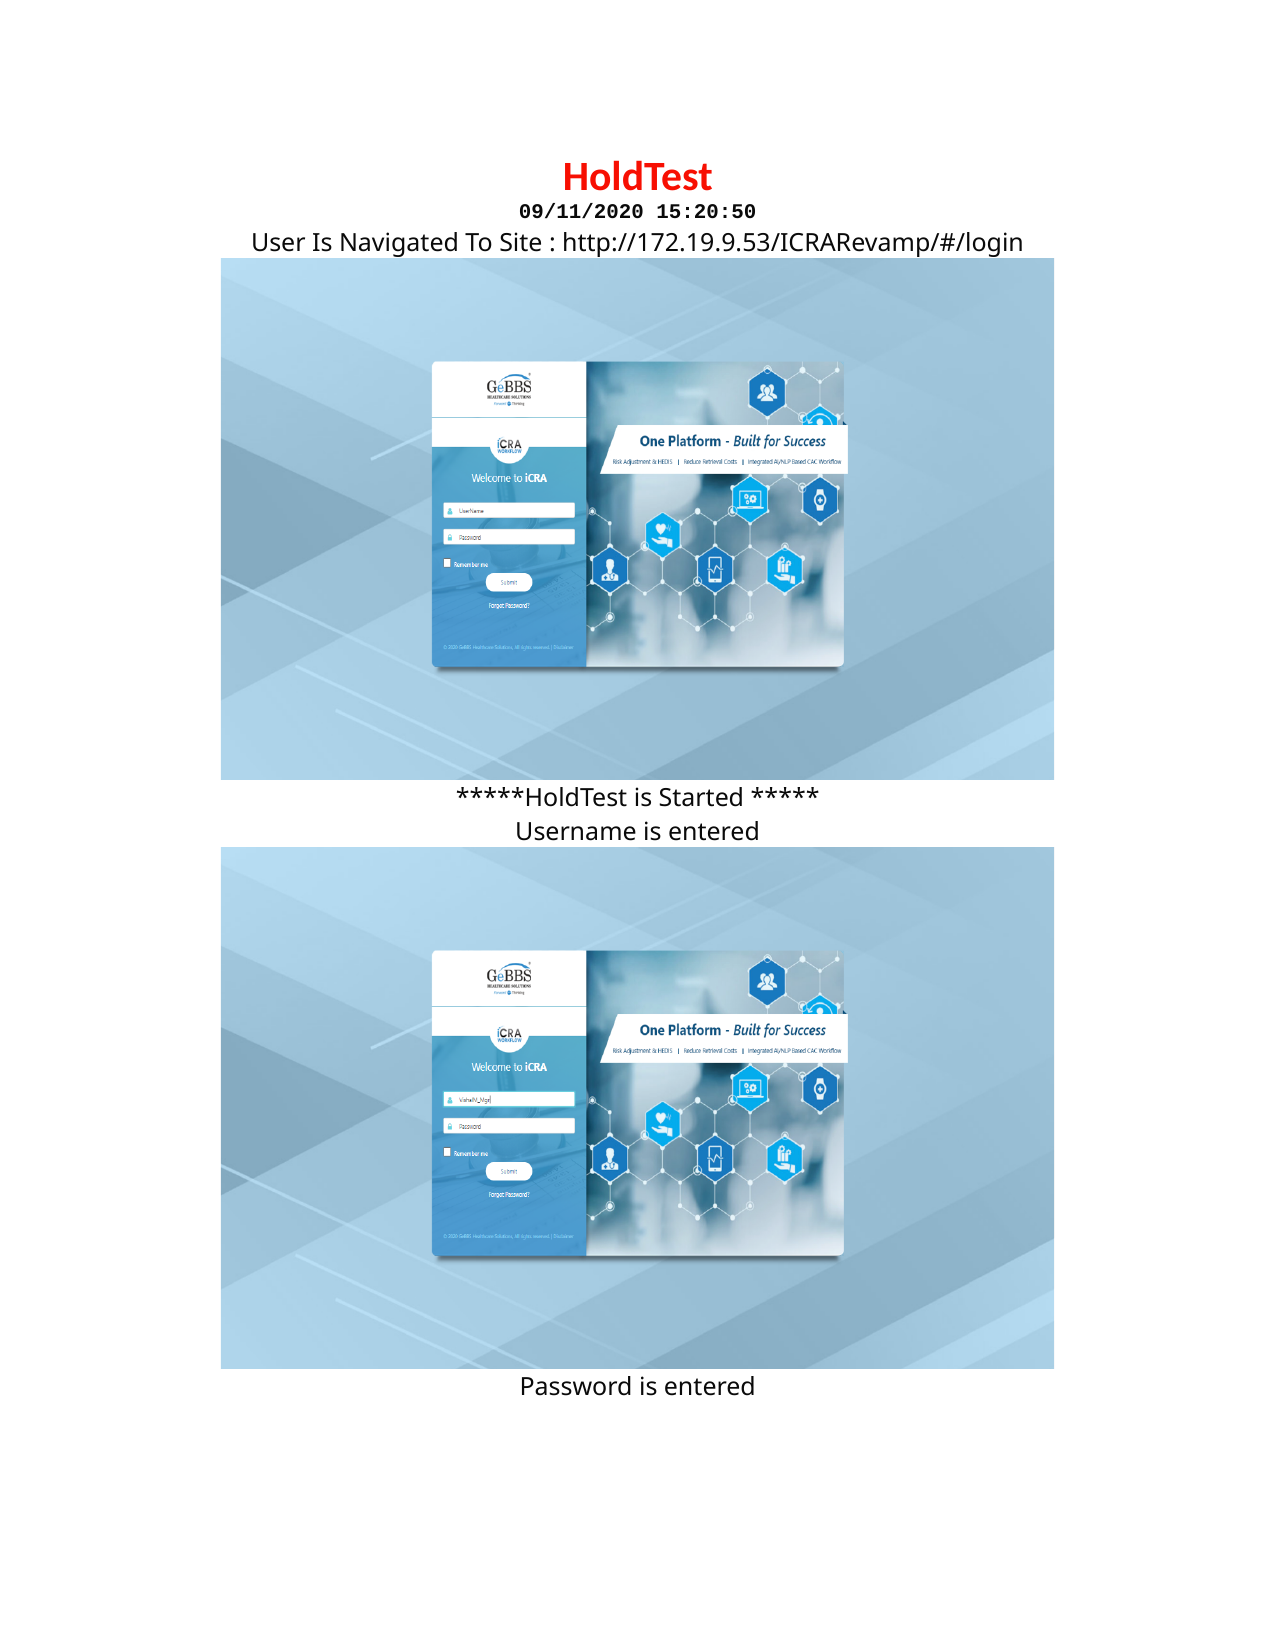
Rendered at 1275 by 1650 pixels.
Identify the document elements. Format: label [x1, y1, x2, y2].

text [150, 150, 1125, 1408]
picture [220, 264, 1055, 786]
picture [220, 853, 1055, 1375]
